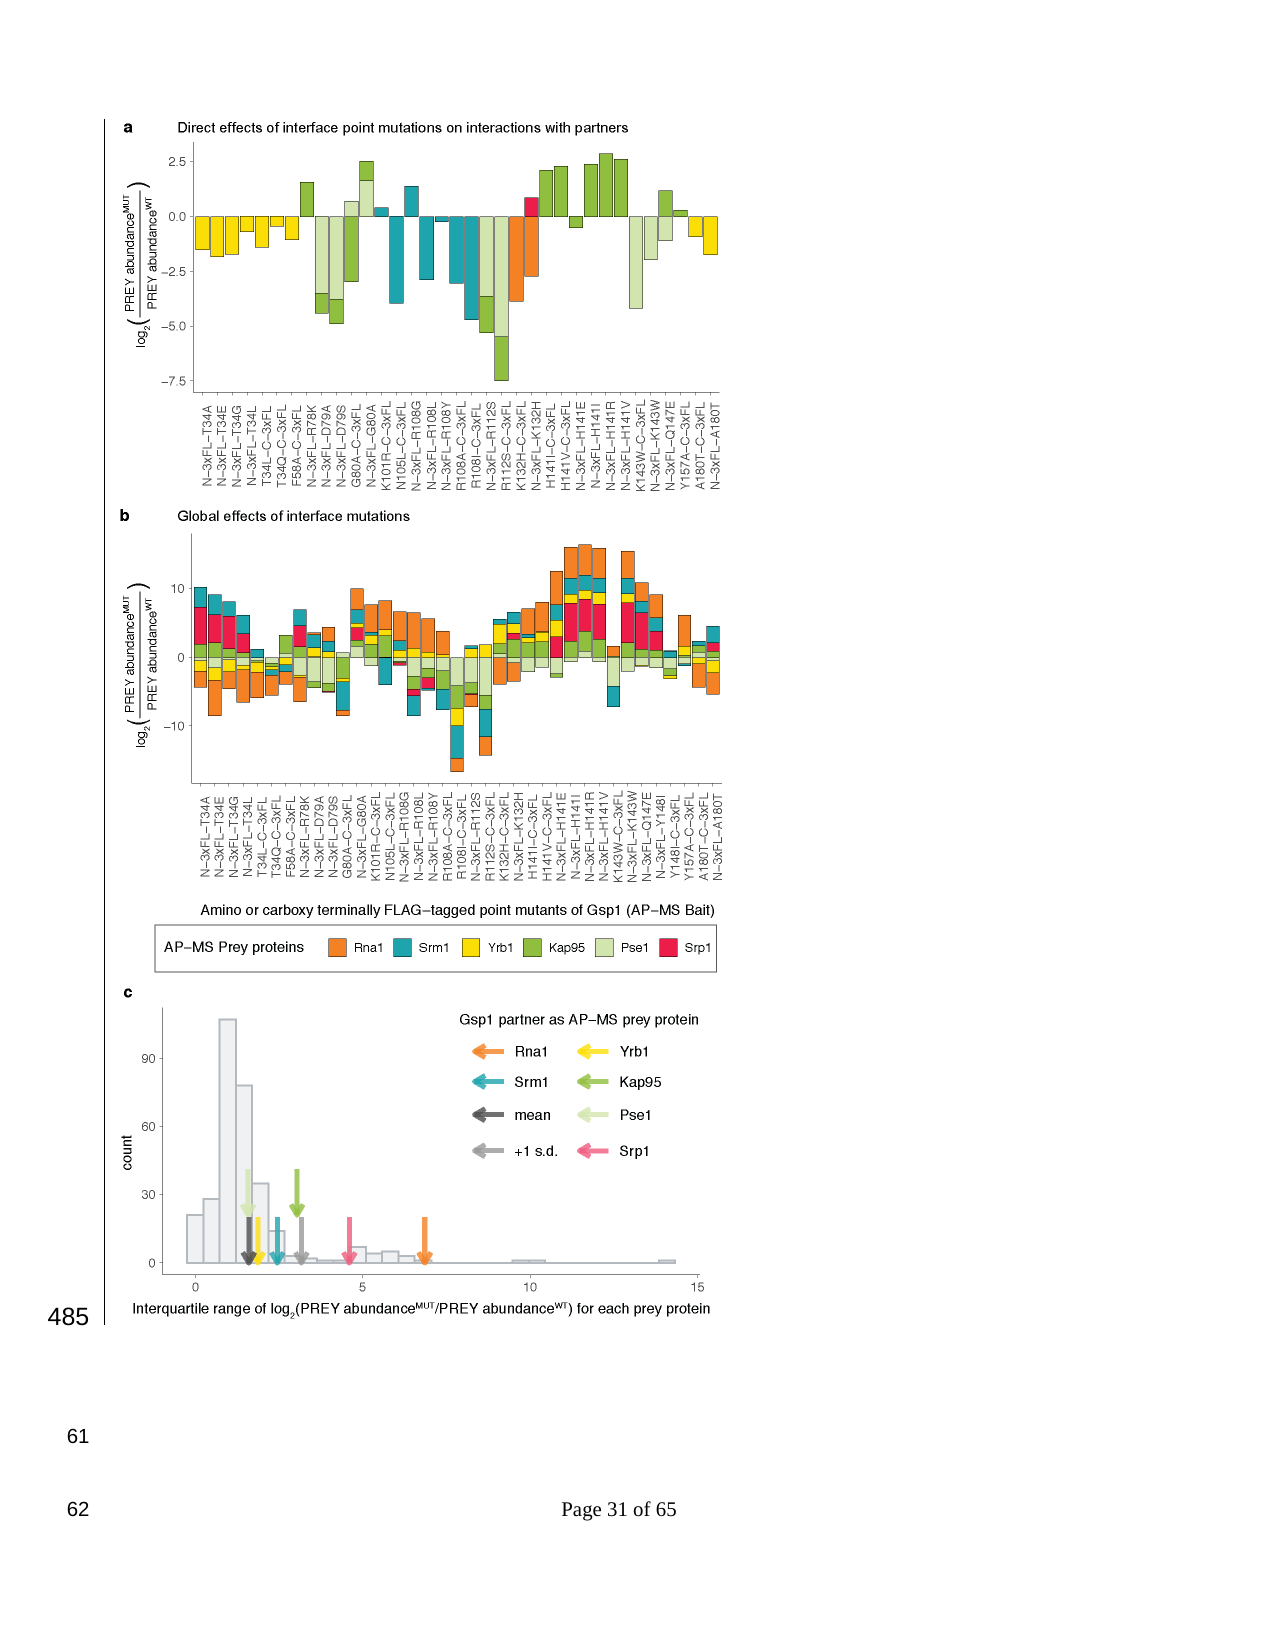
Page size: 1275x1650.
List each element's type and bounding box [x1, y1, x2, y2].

picture [118, 118, 728, 1325]
